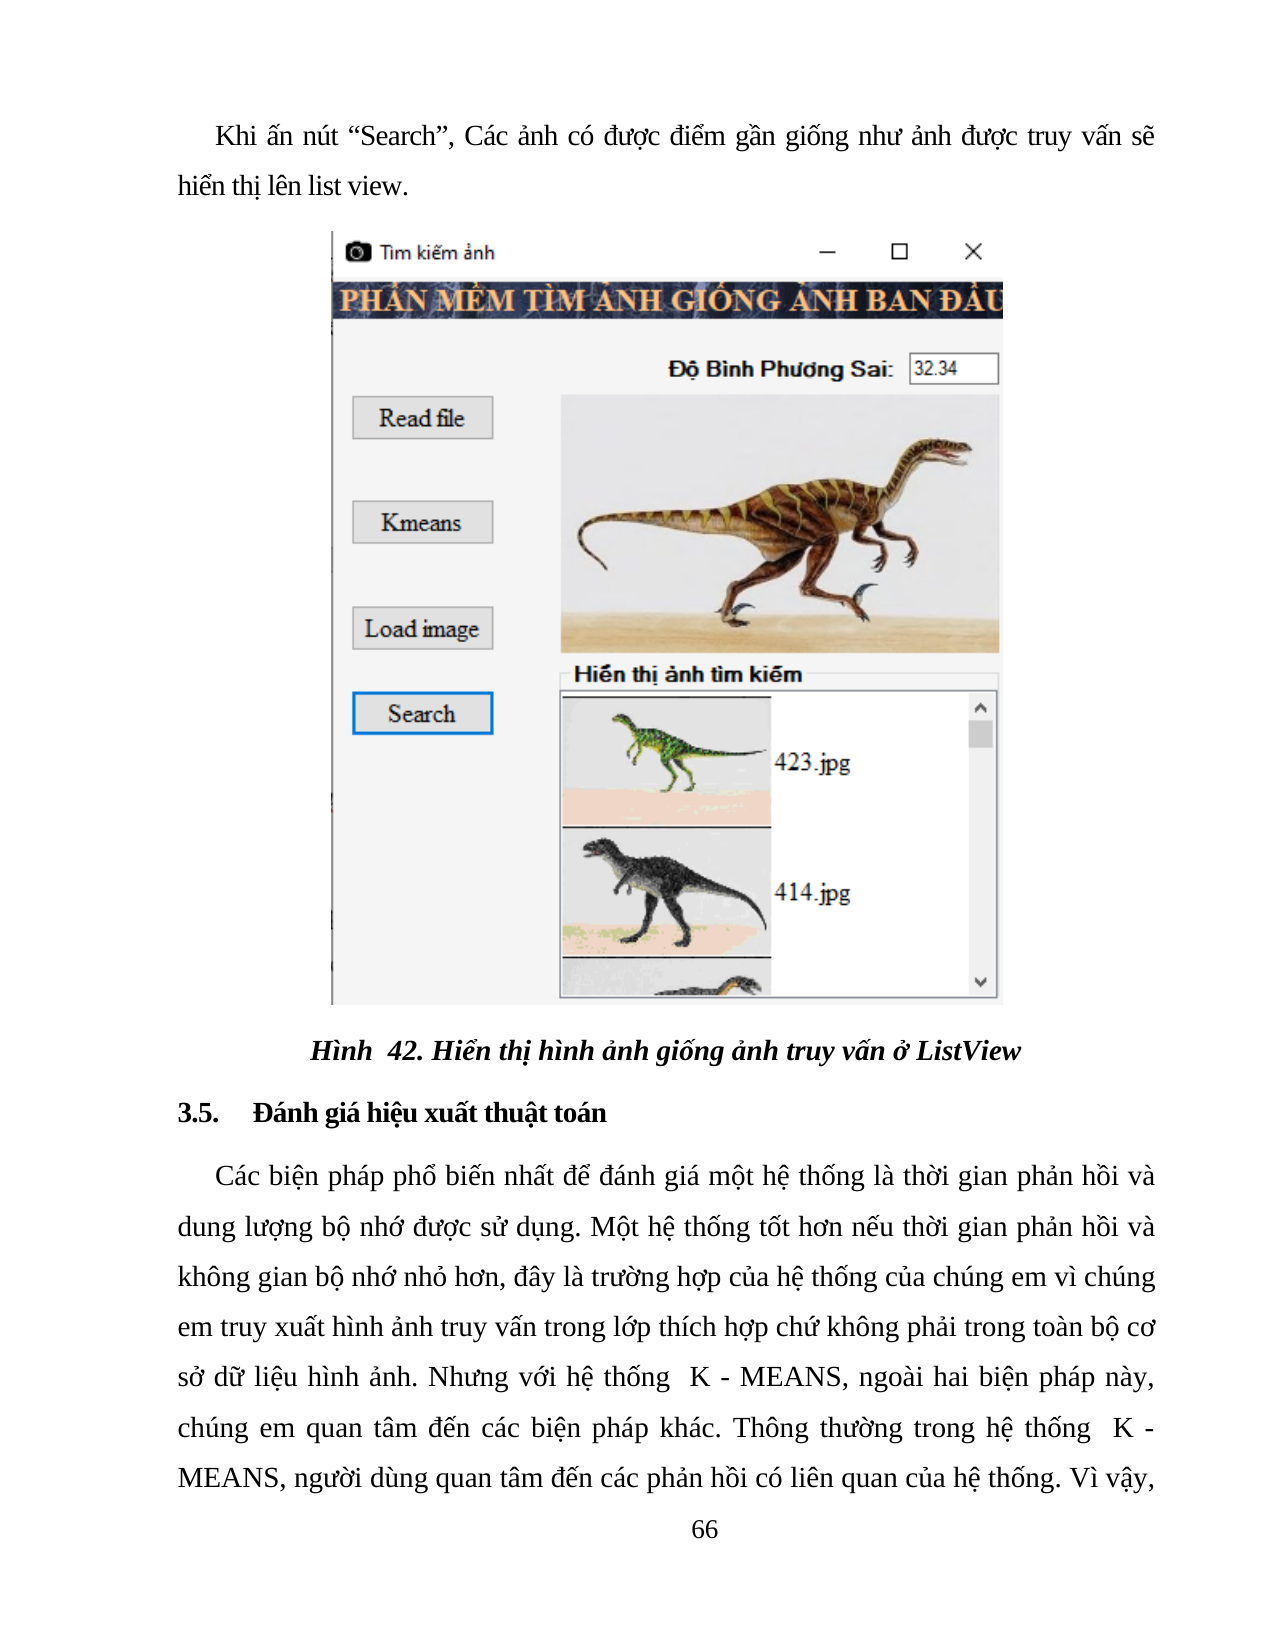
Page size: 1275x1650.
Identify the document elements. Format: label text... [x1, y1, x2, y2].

text Khi ấn nút “Search”, Các ảnh có được điểm gần giống như ảnh được truy vấn sẽ hiển thị lên list view. [177, 118, 1157, 202]
text Hình 42. Hiển thị hình ảnh giống ảnh truy vấn ở ListView [177, 1033, 1157, 1066]
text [177, 1158, 1157, 1494]
list Đánh giá hiệu xuất thuật toán [177, 1096, 1157, 1129]
picture [331, 231, 1003, 1005]
